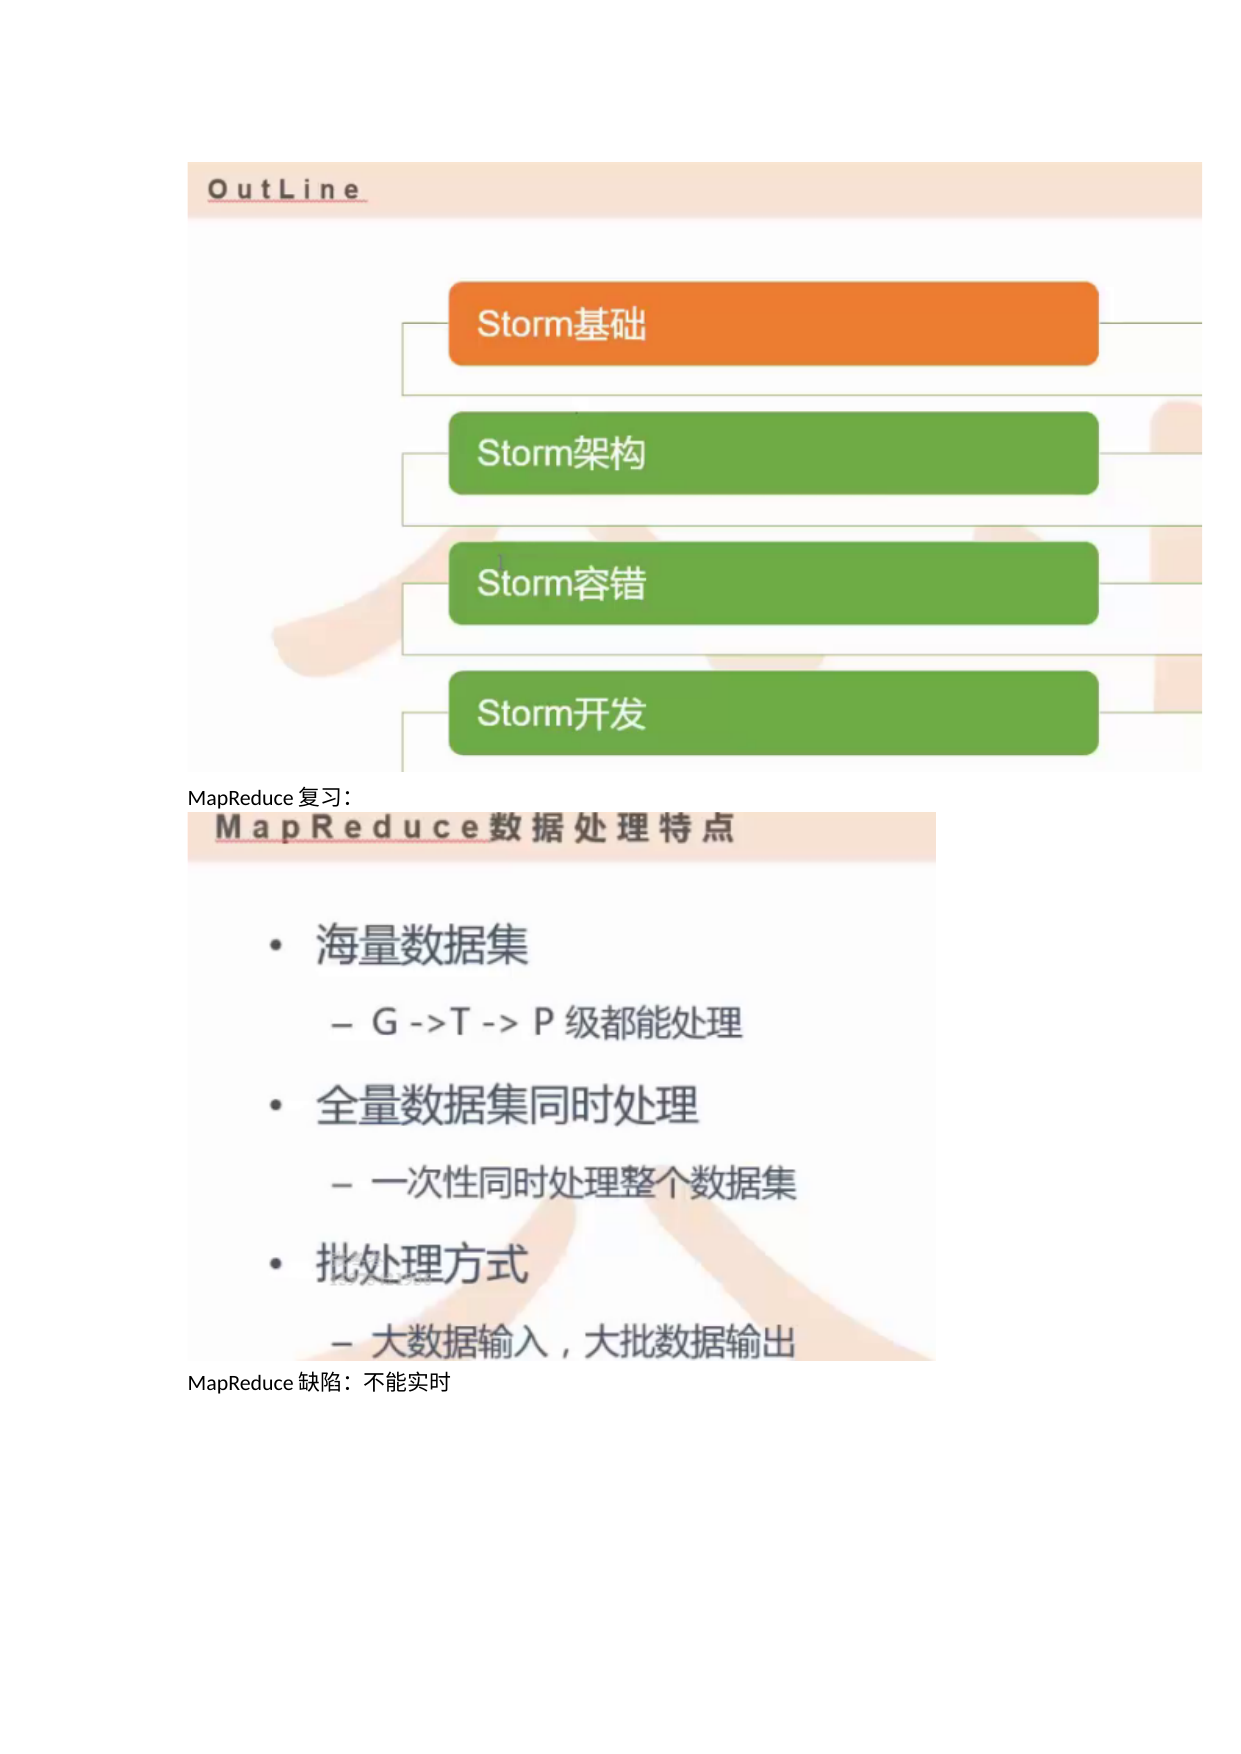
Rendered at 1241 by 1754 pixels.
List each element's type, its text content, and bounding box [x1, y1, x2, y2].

picture [187, 812, 936, 1361]
list MapReduce复习： [187, 779, 1053, 812]
picture [187, 162, 1203, 772]
list MapReduce缺陷：不能实时 [187, 1364, 1053, 1397]
